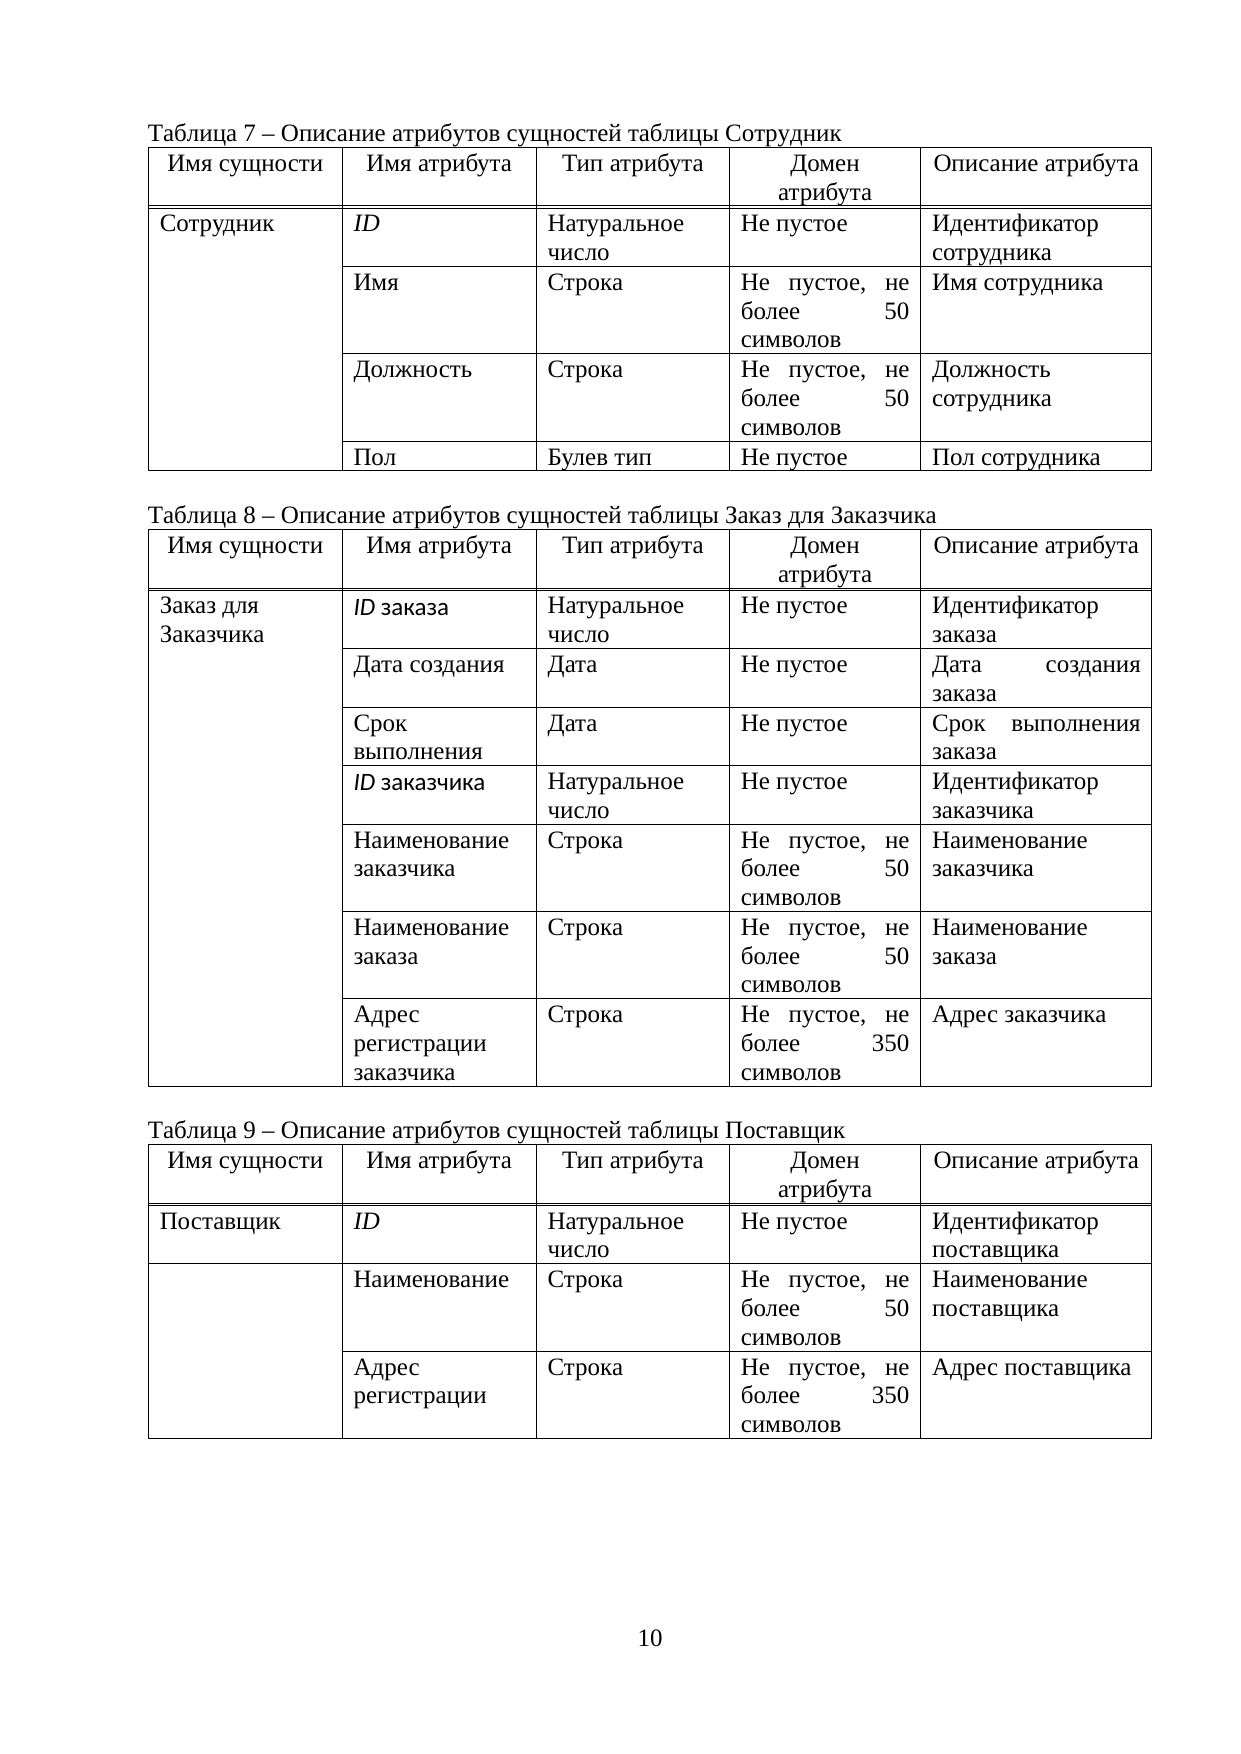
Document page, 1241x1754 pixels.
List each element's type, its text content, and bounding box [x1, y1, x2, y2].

table_cell Адрес регистрации [343, 1352, 536, 1438]
table_header Имя атрибута [343, 148, 536, 205]
table_header Тип атрибута [537, 1145, 729, 1203]
table_cell Дата создания [343, 649, 536, 707]
text Таблица 8 – Описание атрибутов сущностей таблицы Заказ для Заказчика [148, 500, 1152, 529]
table_cell Булев тип [537, 442, 729, 470]
table_cell Строка [537, 1352, 729, 1438]
table_cell Не пустое, не более 50 символов [730, 912, 920, 998]
table_cell Имя [343, 267, 536, 353]
table_cell Не пустое [730, 209, 920, 266]
table_cell Адрес регистрации заказчика [343, 999, 536, 1086]
table_cell Пол сотрудника [921, 442, 1151, 470]
table_cell Не пустое [730, 442, 920, 470]
table_cell Поставщик [149, 1206, 342, 1263]
text Таблица 9 – Описание атрибутов сущностей таблицы Поставщик [148, 1115, 1152, 1144]
table_cell Имя сотрудника [921, 267, 1151, 353]
table_cell [149, 1264, 342, 1438]
table_cell Дата [537, 708, 729, 765]
table_cell Заказ для Заказчика [149, 591, 342, 1086]
table_cell Не пустое [730, 591, 920, 648]
table_header Описание атрибута [921, 1145, 1151, 1203]
table_cell Не пустое, не более 50 символов [730, 1264, 920, 1351]
table_cell Дата создания заказа [921, 649, 1151, 707]
table_header Имя атрибута [343, 530, 536, 587]
table_cell Наименование заказчика [921, 825, 1151, 911]
table_cell Идентификатор заказа [921, 591, 1151, 648]
table_cell Натуральное число [537, 1206, 729, 1263]
table_cell ID заказа [343, 591, 536, 648]
table_cell Не пустое, не более 50 символов [730, 267, 920, 353]
table_cell Не пустое [730, 708, 920, 765]
table_cell Строка [537, 912, 729, 998]
table_cell ID [343, 1206, 536, 1263]
table_header Описание атрибута [921, 530, 1151, 587]
table_header Имя сущности [149, 530, 342, 587]
table_cell ID заказчика [343, 766, 536, 824]
text Таблица 7 – Описание атрибутов сущностей таблицы Сотрудник [148, 118, 1152, 147]
table_header Тип атрибута [537, 530, 729, 587]
table_header Тип атрибута [537, 148, 729, 205]
table_cell Адрес заказчика [921, 999, 1151, 1086]
table_cell Наименование [343, 1264, 536, 1351]
table_cell Натуральное число [537, 209, 729, 266]
table_cell Пол [343, 442, 536, 470]
table_header Описание атрибута [921, 148, 1151, 205]
table_cell Строка [537, 1264, 729, 1351]
table_cell Наименование заказчика [343, 825, 536, 911]
table_cell Должность [343, 354, 536, 441]
table_cell Строка [537, 267, 729, 353]
table_cell Срок выполнения [343, 708, 536, 765]
table_cell Идентификатор сотрудника [921, 209, 1151, 266]
table_cell Идентификатор поставщика [921, 1206, 1151, 1263]
table_cell Не пустое, не более 50 символов [730, 825, 920, 911]
table_cell Строка [537, 354, 729, 441]
table_header Домен атрибута [730, 530, 920, 587]
table_cell Натуральное число [537, 591, 729, 648]
table_cell Наименование заказа [921, 912, 1151, 998]
table_cell Срок выполнения заказа [921, 708, 1151, 765]
table_cell Не пустое [730, 766, 920, 824]
table_cell Наименование поставщика [921, 1264, 1151, 1351]
table_cell ID [343, 209, 536, 266]
table_cell Строка [537, 825, 729, 911]
table_header Домен атрибута [730, 1145, 920, 1203]
table_cell Не пустое, не более 350 символов [730, 1352, 920, 1438]
table_cell Сотрудник [149, 209, 342, 470]
table_header Имя атрибута [343, 1145, 536, 1203]
table_cell Должность сотрудника [921, 354, 1151, 441]
table_cell Не пустое, не более 50 символов [730, 354, 920, 441]
table_cell Строка [537, 999, 729, 1086]
table_cell Адрес поставщика [921, 1352, 1151, 1438]
table_cell Дата [537, 649, 729, 707]
table_cell Не пустое [730, 1206, 920, 1263]
table_cell Наименование заказа [343, 912, 536, 998]
table_cell Не пустое [730, 649, 920, 707]
table_header Домен атрибута [730, 148, 920, 205]
table_cell Натуральное число [537, 766, 729, 824]
table_header Имя сущности [149, 1145, 342, 1203]
table_header Имя сущности [149, 148, 342, 205]
table_cell Идентификатор заказчика [921, 766, 1151, 824]
table_cell Не пустое, не более 350 символов [730, 999, 920, 1086]
